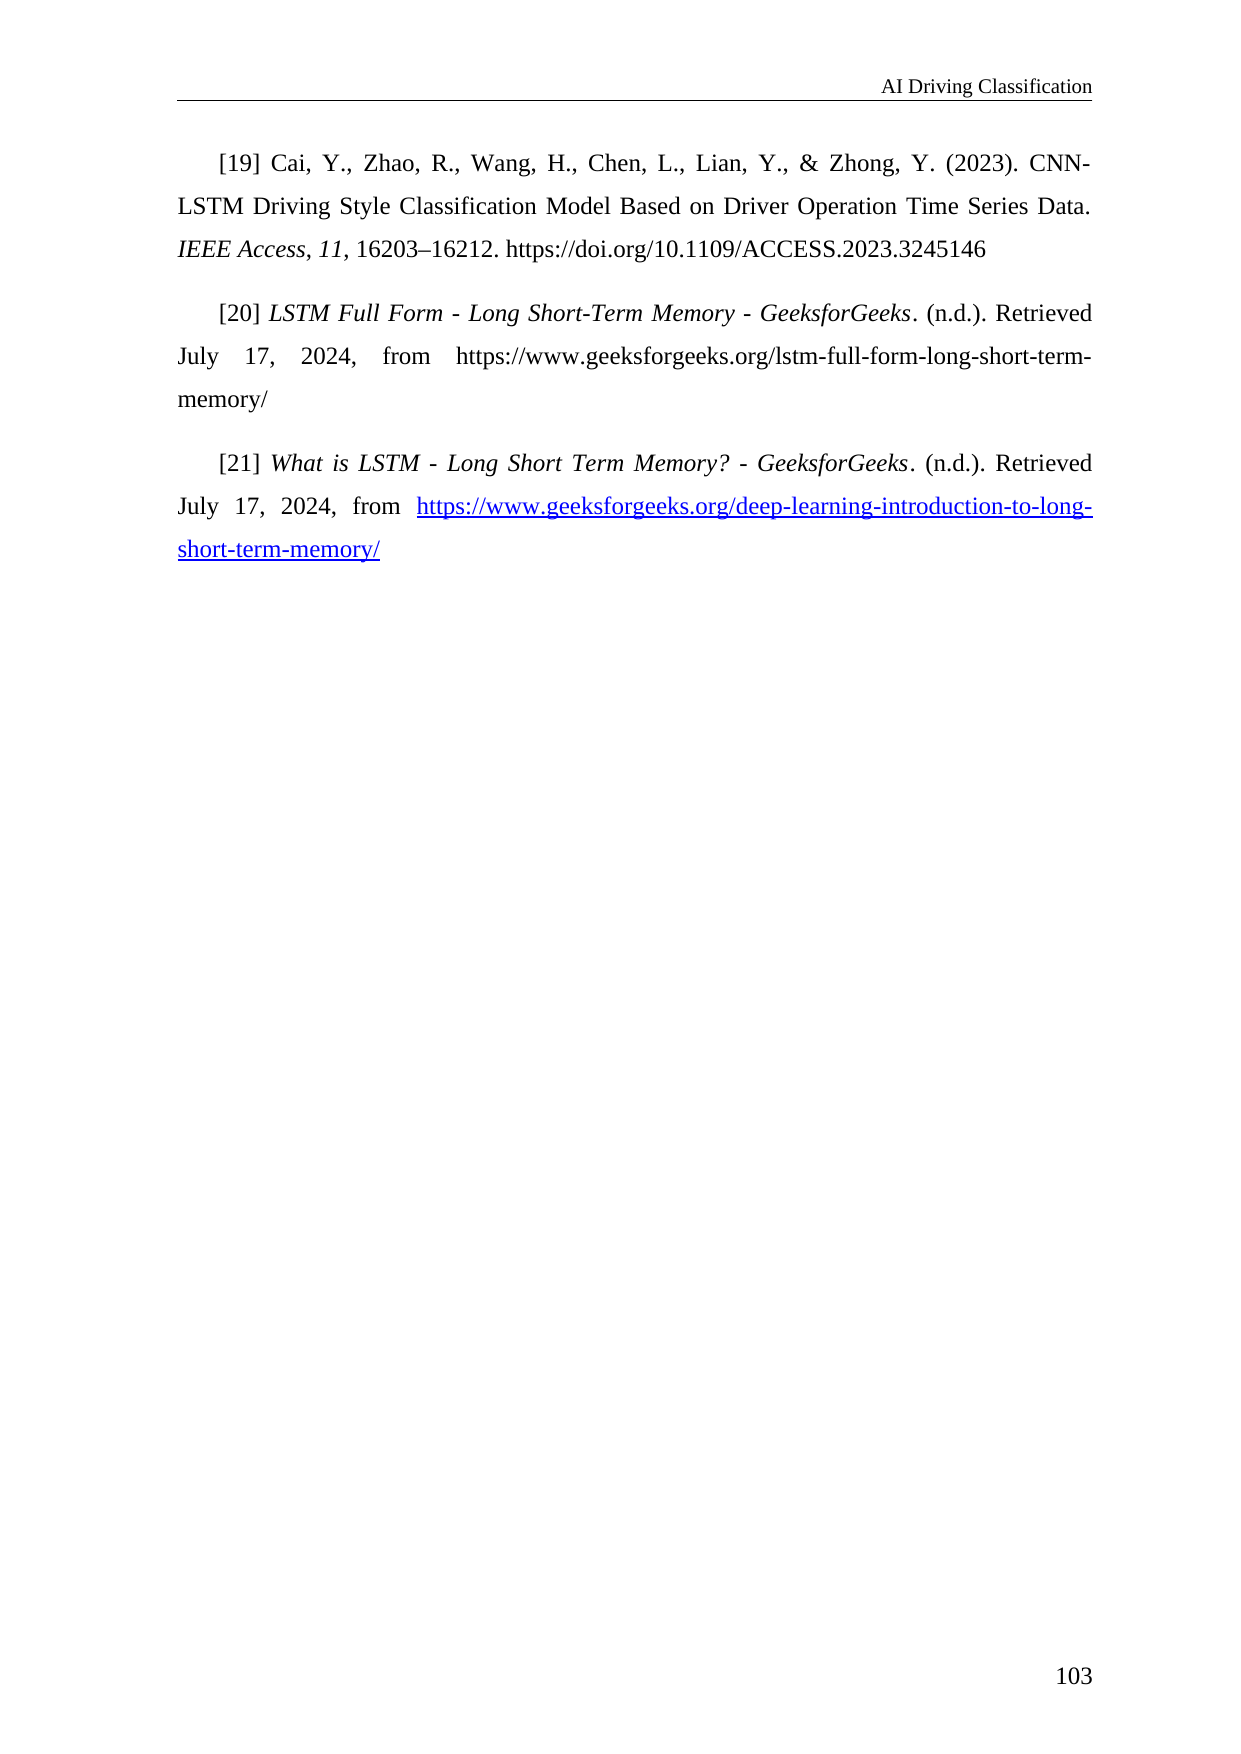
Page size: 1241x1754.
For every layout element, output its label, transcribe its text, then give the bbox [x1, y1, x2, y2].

text [20] LSTM Full Form - Long Short-Term Memory - GeeksforGeeks. (n.d.). Retrieved July 17, 2024, from https://www.geeksforgeeks.org/lstm-full-form-long-short-term-memory/ [177, 298, 1092, 413]
text [21] What is LSTM - Long Short Term Memory? - GeeksforGeeks. (n.d.). Retrieved July 17, 2024, from https://www.geeksforgeeks.org/deep-learning-introduction-to-long-short-term-memory/ [177, 448, 1092, 563]
text [19] Cai, Y., Zhao, R., Wang, H., Chen, L., Lian, Y., & Zhong, Y. (2023). CNN-LSTM Driving Style Classification Model Based on Driver Operation Time Series Data. IEEE Access, 11, 16203–16212. https://doi.org/10.1109/ACCESS.2023.3245146 [177, 148, 1092, 263]
